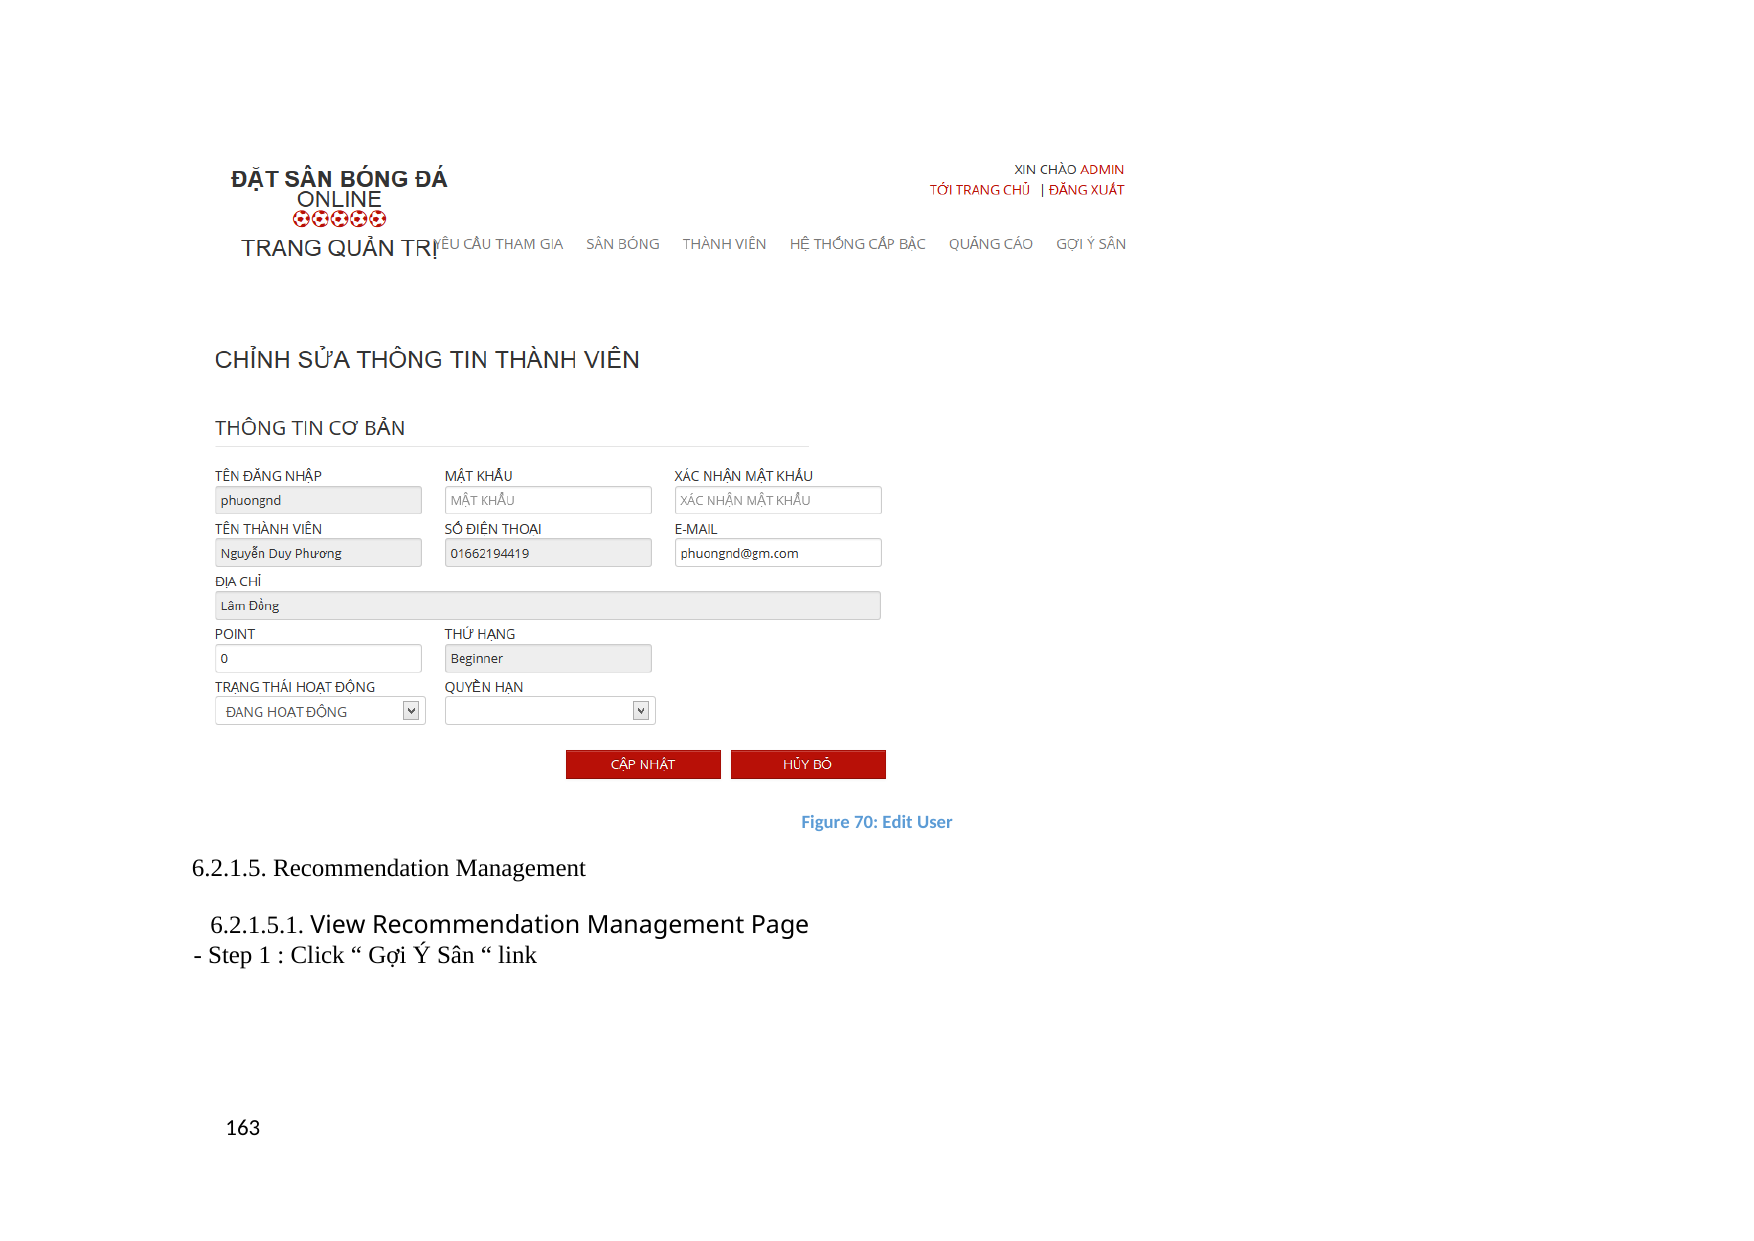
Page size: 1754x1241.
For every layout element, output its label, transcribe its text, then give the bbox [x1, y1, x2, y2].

picture [193, 149, 1136, 809]
subtitle View Recommendation Management Page [210, 907, 1604, 940]
text Figure 70: Edit User [150, 810, 1604, 833]
text - Step 1 : Click “ Gợi Ý Sân “ link [193, 940, 1604, 969]
subtitle Recommendation Management [192, 853, 1604, 882]
